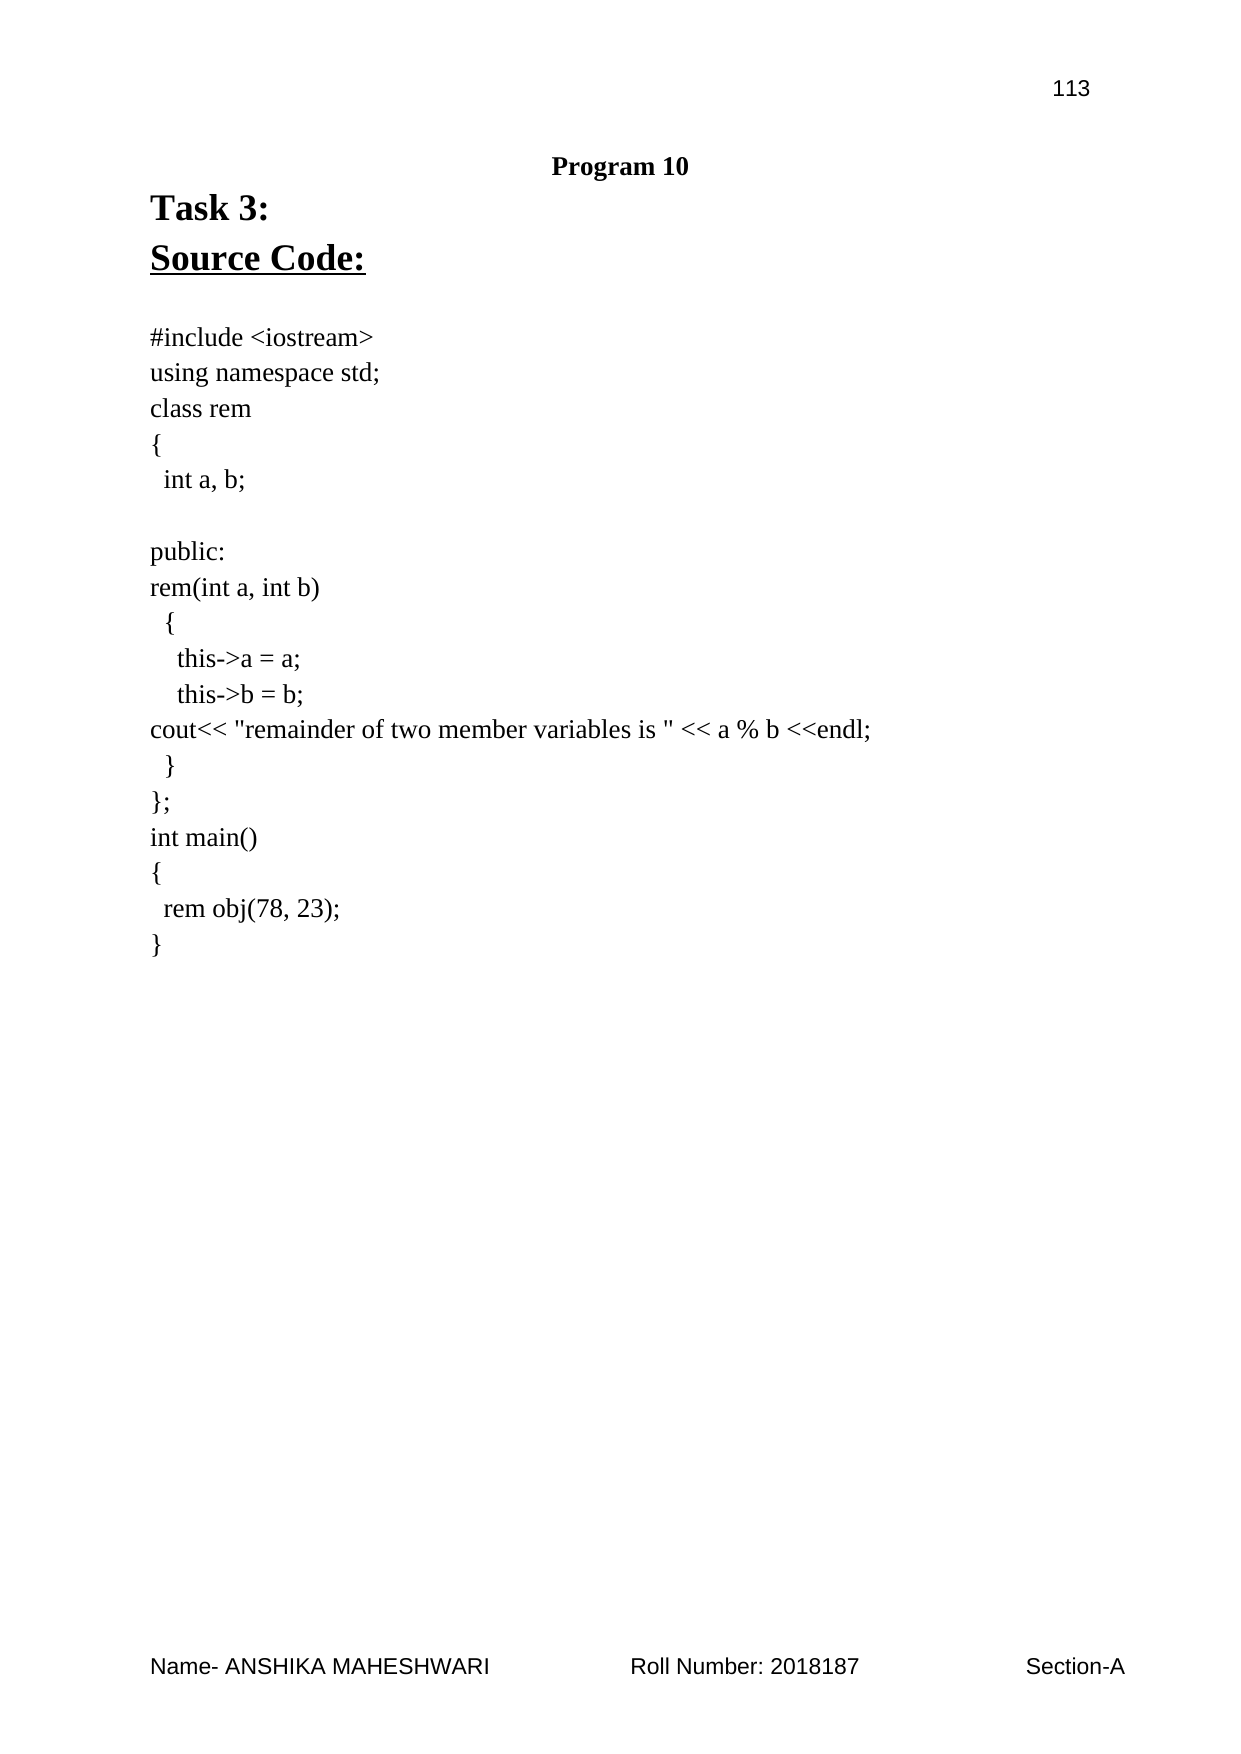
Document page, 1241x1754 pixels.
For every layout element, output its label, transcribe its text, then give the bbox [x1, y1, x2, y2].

text { [150, 857, 1090, 888]
text Source Code: [150, 235, 1090, 278]
text public: [150, 535, 1090, 566]
text cout<< "remainder of two member variables is " << a % b <<endl; [150, 714, 1090, 745]
text { [150, 428, 1090, 459]
text rem(int a, int b) [150, 571, 1090, 602]
text { [150, 606, 1090, 638]
text int a, b; [150, 463, 1090, 495]
text int main() [150, 821, 1090, 852]
text rem obj(78, 23); [150, 892, 1090, 923]
text this->b = b; [150, 678, 1090, 709]
text } [150, 749, 1090, 781]
text this->a = a; [150, 642, 1090, 673]
text using namespace std; [150, 356, 1090, 387]
text }; [150, 785, 1090, 816]
text Program 10 [150, 150, 1090, 181]
text } [150, 928, 1090, 959]
text class rem [150, 392, 1090, 423]
text Task 3: [150, 186, 1090, 229]
text #include <iostream> [150, 321, 1090, 352]
